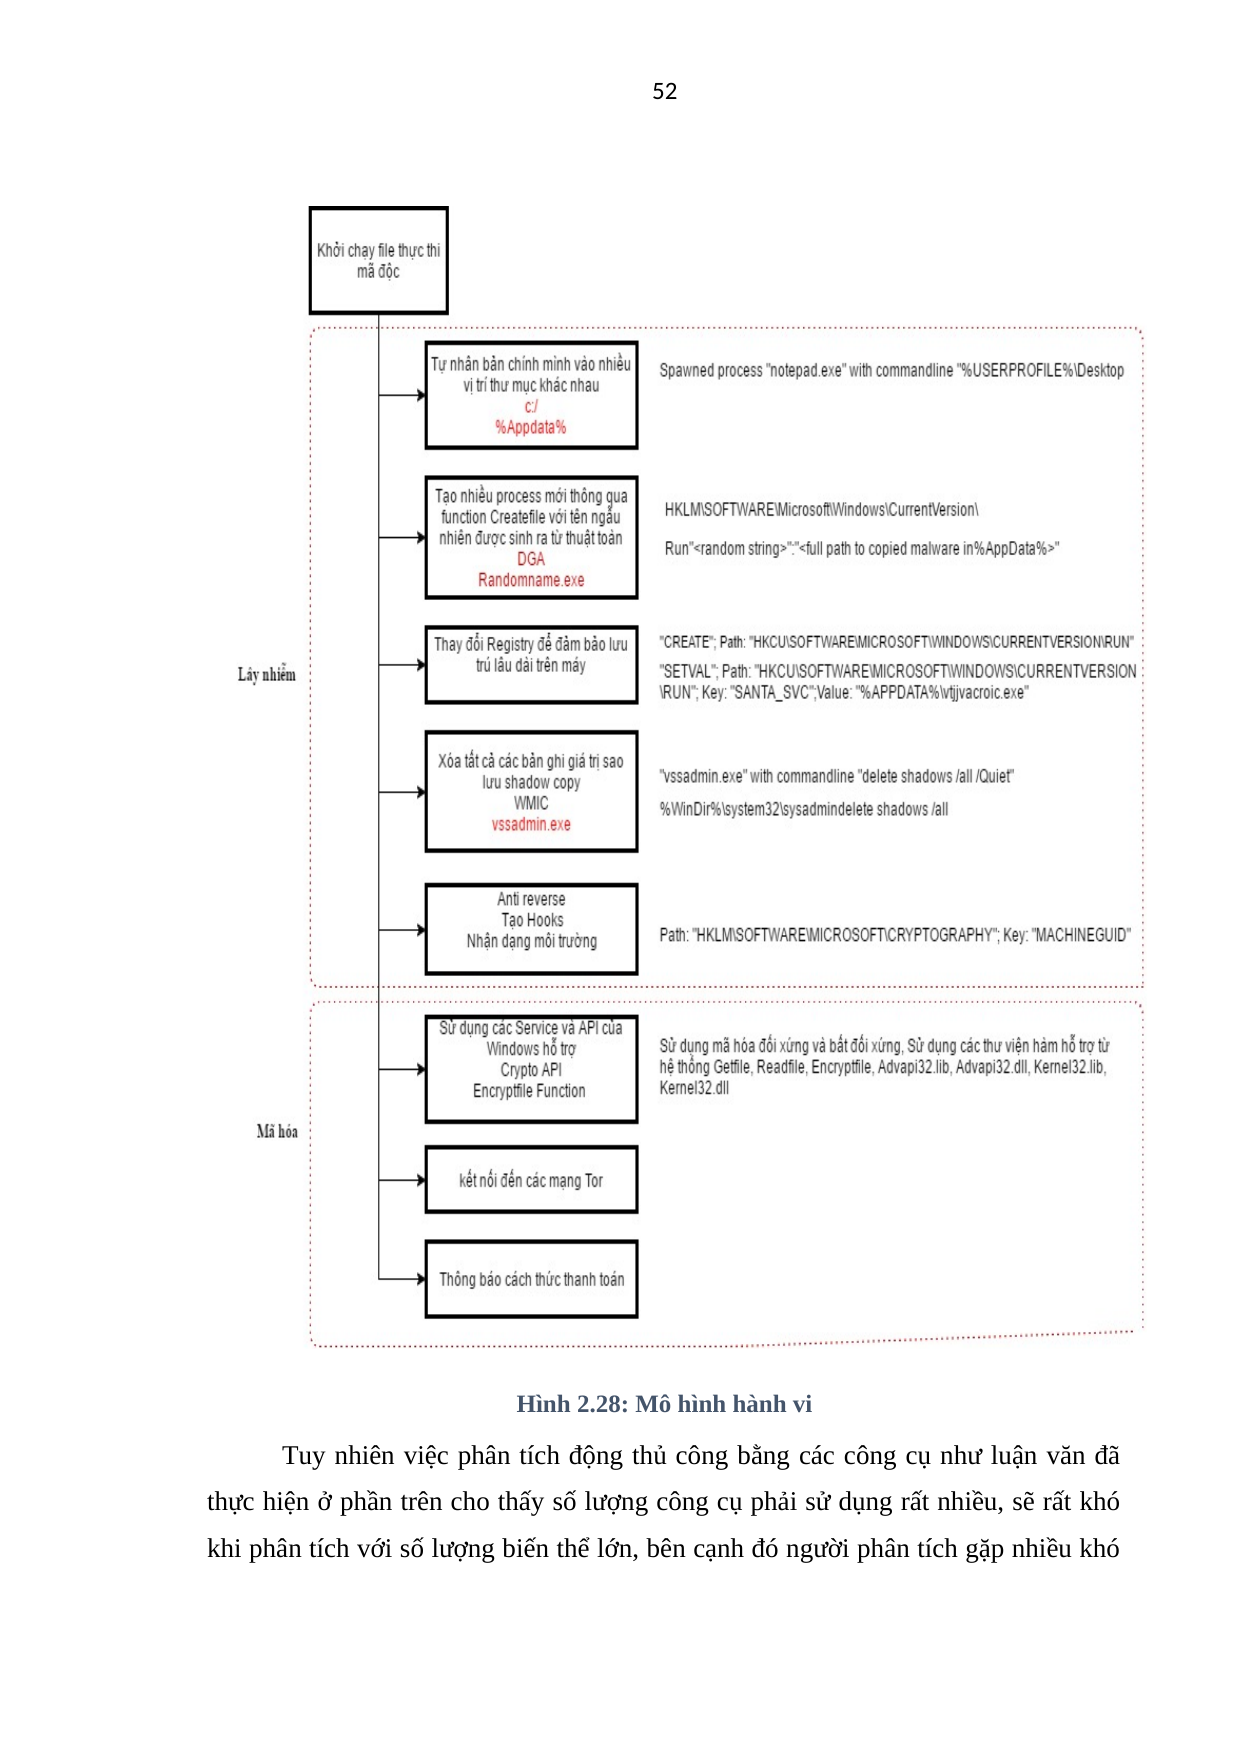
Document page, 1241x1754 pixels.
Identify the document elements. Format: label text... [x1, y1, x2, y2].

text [207, 1439, 1122, 1563]
picture [236, 206, 1154, 1349]
